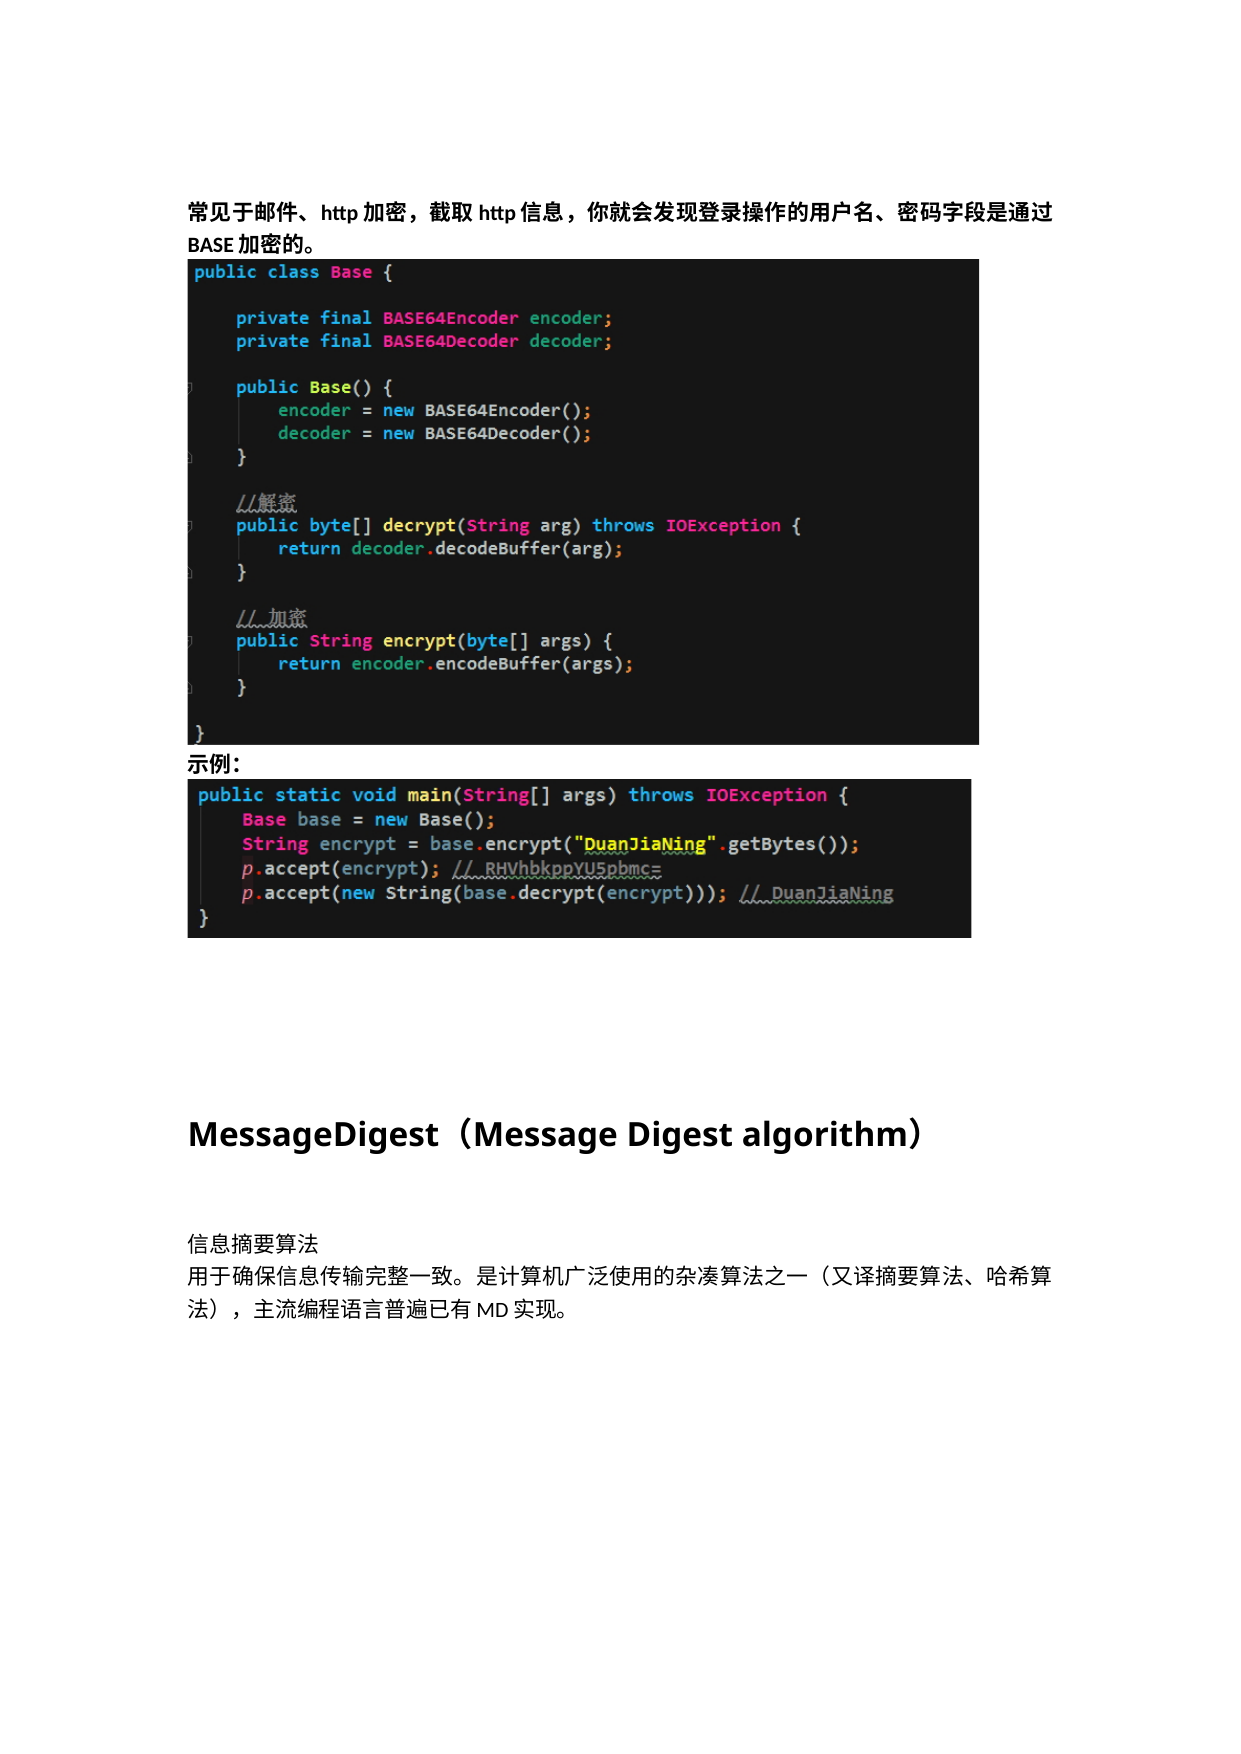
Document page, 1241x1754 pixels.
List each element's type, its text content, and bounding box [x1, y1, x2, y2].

text 信息摘要算法 [187, 1226, 1053, 1259]
picture [187, 779, 972, 938]
text 常见于邮件、http加密，截取http信息，你就会发现登录操作的用户名、密码字段是通过BASE加密的。 [187, 194, 1053, 259]
text 示例： [187, 747, 1053, 779]
text 用于确保信息传输完整一致。是计算机广泛使用的杂凑算法之一（又译摘要算法、哈希算法），主流编程语言普遍已有MD实现。 [187, 1259, 1053, 1324]
subtitle MessageDigest（Message Digest algorithm） [187, 1099, 1053, 1164]
picture [187, 259, 980, 745]
